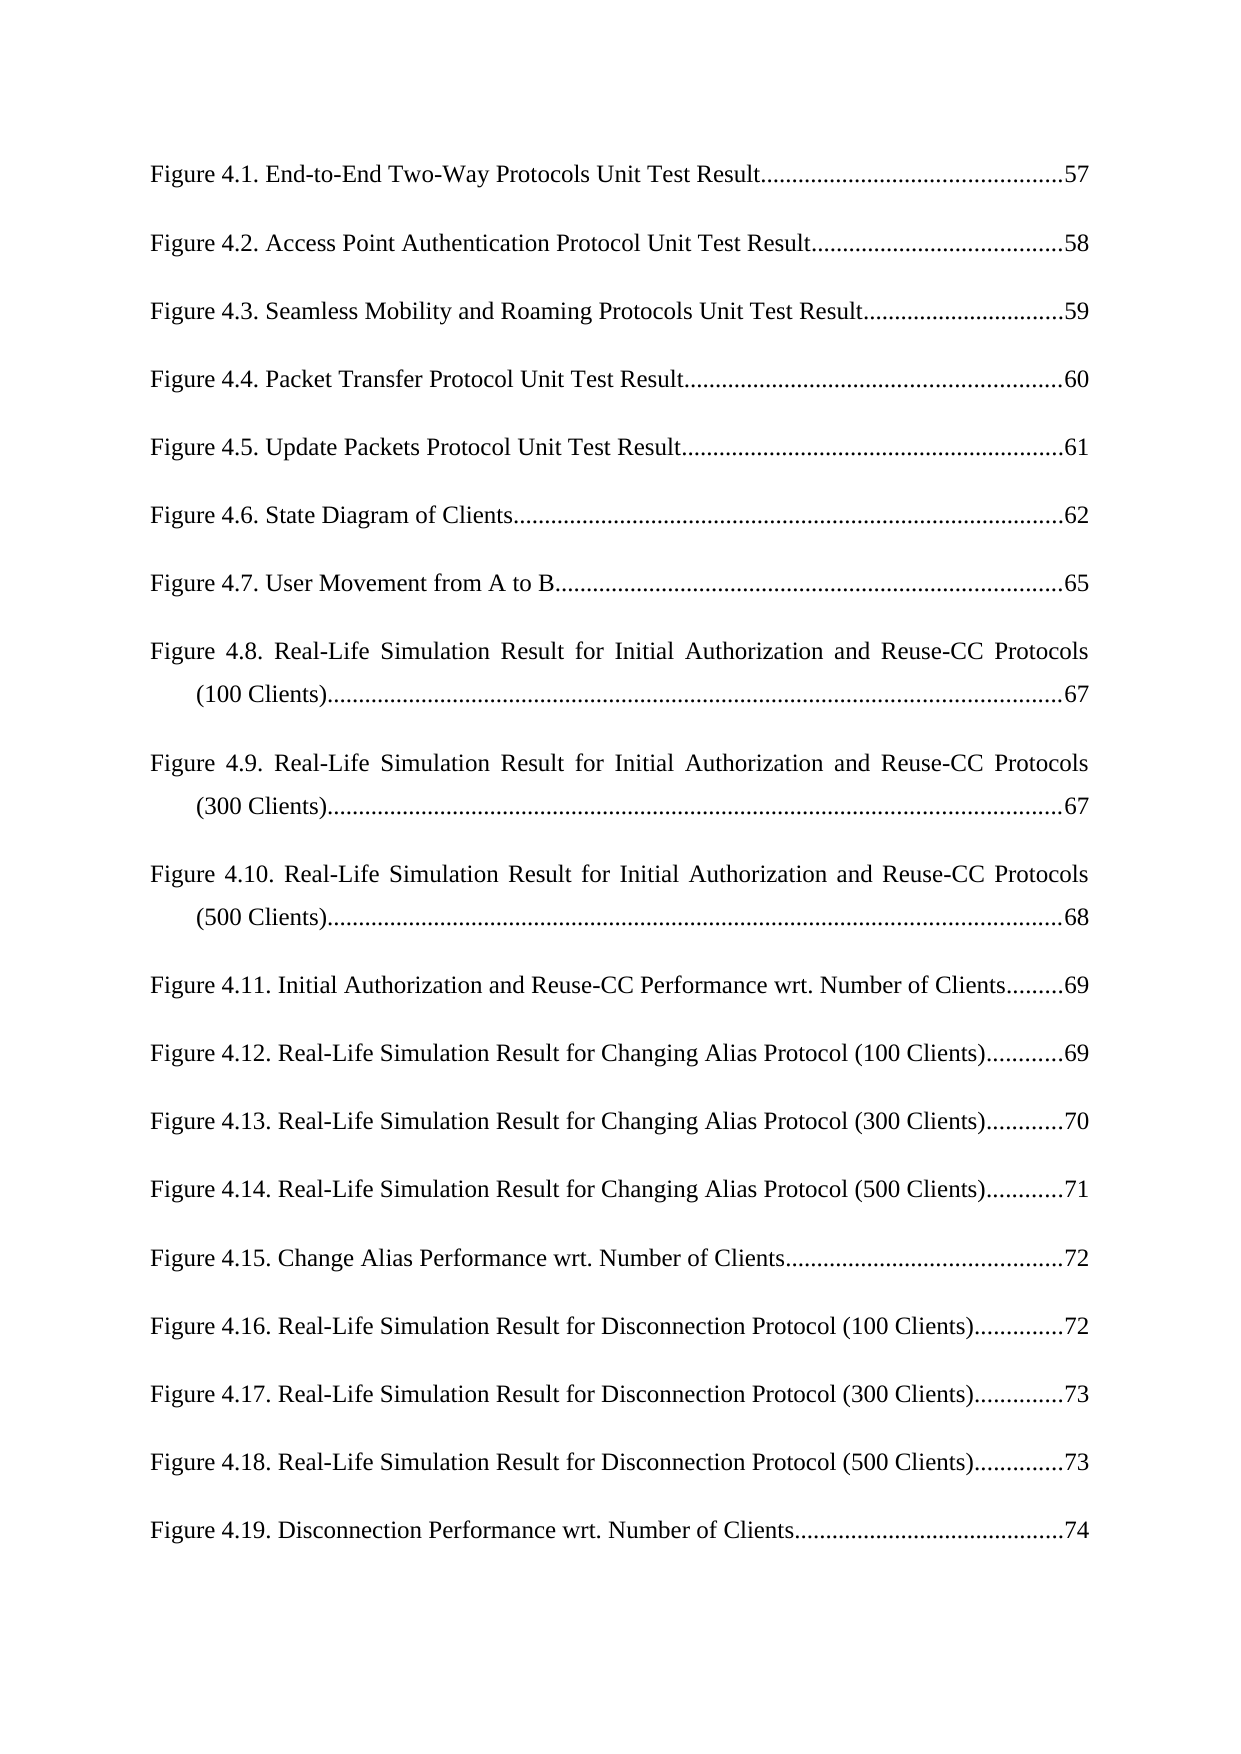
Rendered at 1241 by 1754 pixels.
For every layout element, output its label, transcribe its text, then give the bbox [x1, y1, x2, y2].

text Figure 4.3. Seamless Mobility and Roaming Protocols Unit Test Result 59 [150, 296, 1090, 324]
text Figure 4.12. Real-Life Simulation Result for Changing Alias Protocol (100 Clients) 69 [150, 1038, 1090, 1067]
text Figure 4.7. User Movement from A to B 65 [150, 568, 1090, 597]
text Figure 4.5. Update Packets Protocol Unit Test Result 61 [150, 432, 1090, 461]
text Figure 4.9. Real-Life Simulation Result for Initial Authorization and Reuse-CC Protocols (300 Clients) 67 [150, 748, 1090, 819]
text Figure 4.1. End-to-End Two-Way Protocols Unit Test Result 57 [150, 159, 1090, 188]
text Figure 4.11. Initial Authorization and Reuse-CC Performance wrt. Number of Clients 69 [150, 970, 1090, 999]
text Figure 4.2. Access Point Authentication Protocol Unit Test Result 58 [150, 228, 1090, 256]
text Figure 4.14. Real-Life Simulation Result for Changing Alias Protocol (500 Clients) 71 [150, 1174, 1090, 1203]
text Figure 4.15. Change Alias Performance wrt. Number of Clients 72 [150, 1243, 1090, 1271]
text Figure 4.18. Real-Life Simulation Result for Disconnection Protocol (500 Clients) 73 [150, 1447, 1090, 1476]
text Figure 4.17. Real-Life Simulation Result for Disconnection Protocol (300 Clients) 73 [150, 1379, 1090, 1408]
text Figure 4.6. State Diagram of Clients 62 [150, 500, 1090, 529]
text Figure 4.10. Real-Life Simulation Result for Initial Authorization and Reuse-CC Protocols (500 Clients) 68 [150, 859, 1090, 931]
text Figure 4.4. Packet Transfer Protocol Unit Test Result 60 [150, 364, 1090, 393]
text Figure 4.8. Real-Life Simulation Result for Initial Authorization and Reuse-CC Protocols (100 Clients) 67 [150, 636, 1090, 708]
text Figure 4.16. Real-Life Simulation Result for Disconnection Protocol (100 Clients) 72 [150, 1311, 1090, 1339]
text Figure 4.13. Real-Life Simulation Result for Changing Alias Protocol (300 Clients) 70 [150, 1106, 1090, 1135]
text Figure 4.19. Disconnection Performance wrt. Number of Clients 74 [150, 1515, 1090, 1544]
